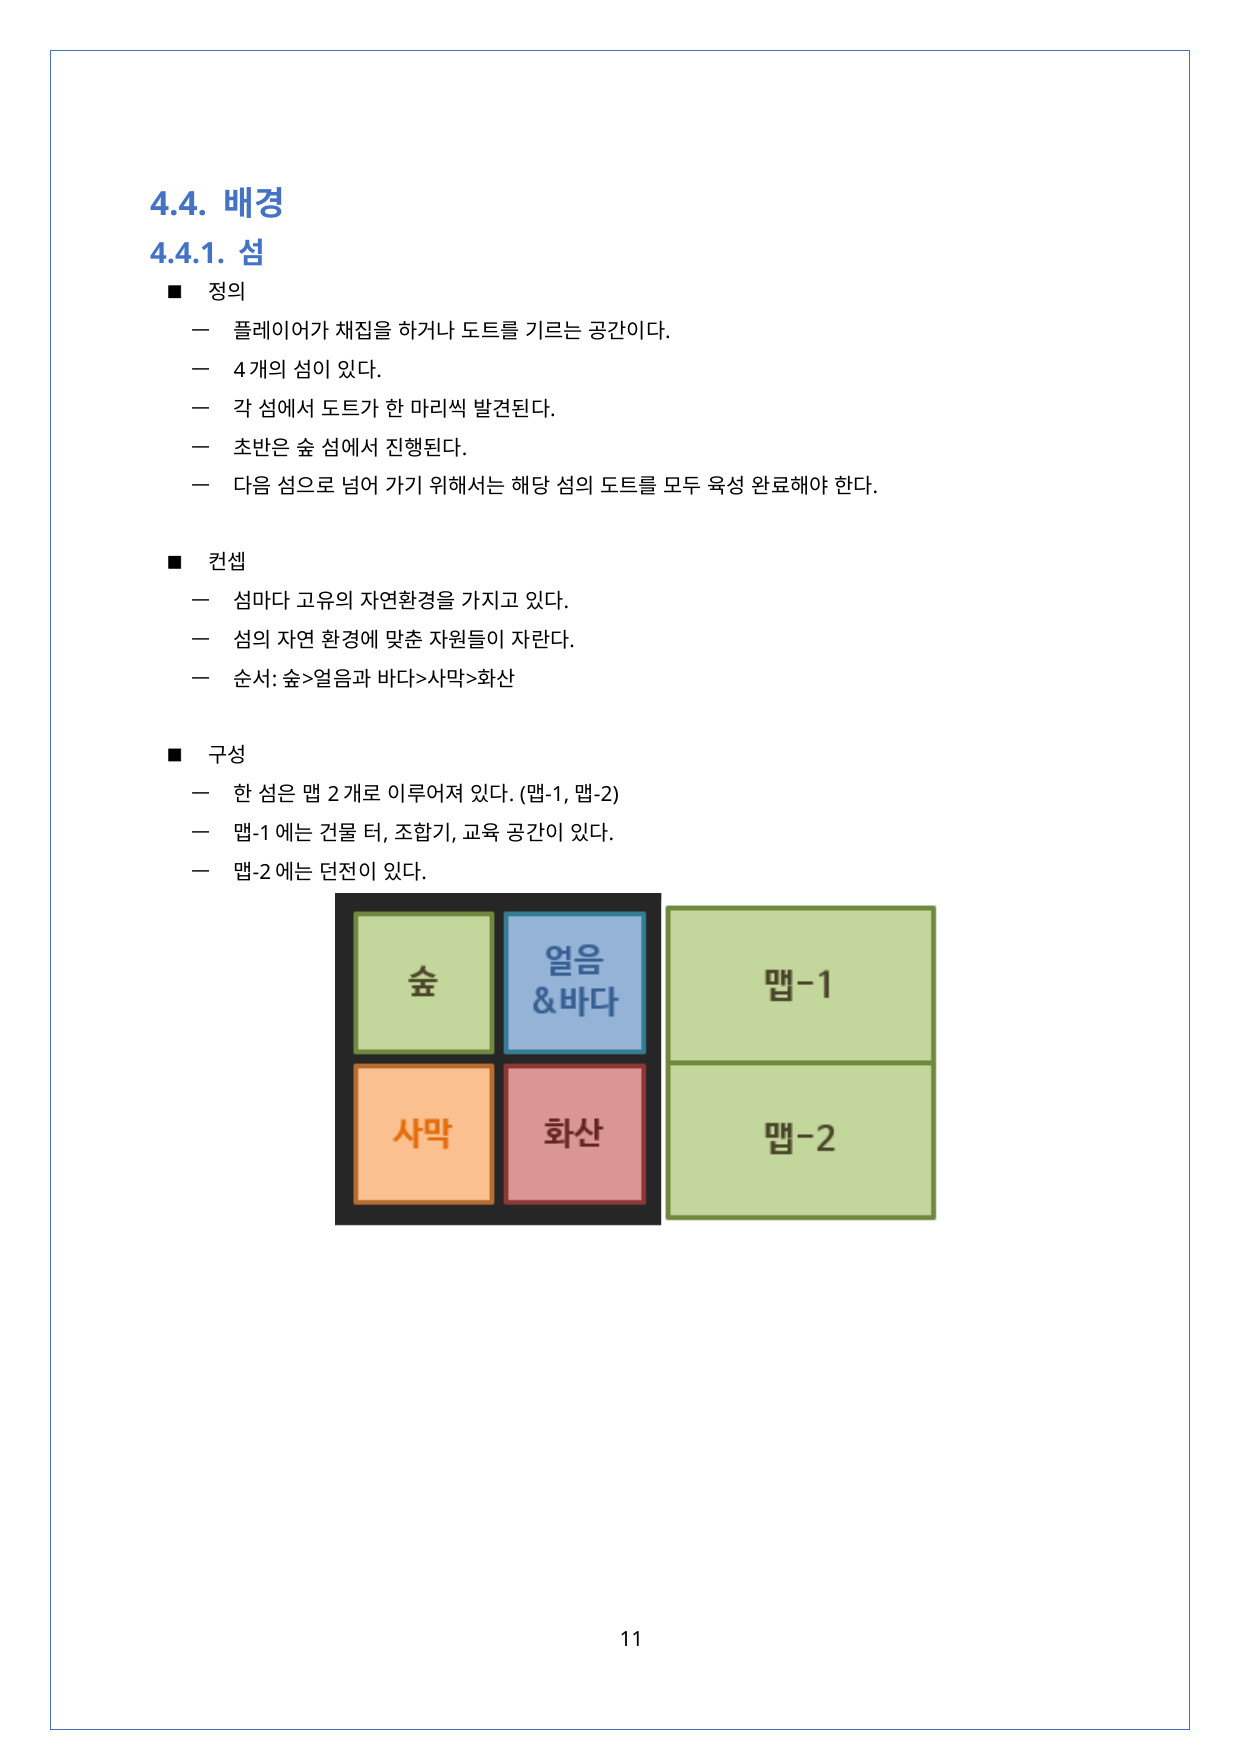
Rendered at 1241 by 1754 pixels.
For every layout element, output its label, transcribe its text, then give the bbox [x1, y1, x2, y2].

text 배경 [150, 177, 1071, 226]
text 다음 섬으로 넘어 가기 위해서는 해당 섬의 도트를 모두 육성 완료해야 한다. [192, 470, 1069, 500]
text 맵-1에는 건물 터, 조합기, 교육 공간이 있다. [192, 816, 1069, 846]
text 정의 [167, 275, 1069, 305]
text 섬의 자연 환경에 맞춘 자원들이 자란다. [192, 623, 1069, 654]
text 플레이어가 채집을 하거나 도트를 기르는 공간이다. [192, 314, 1069, 344]
text 컨셉 [167, 546, 1069, 576]
text 초반은 숲 섬에서 진행된다. [192, 431, 1069, 461]
text 각 섬에서 도트가 한 마리씩 발견된다. [192, 392, 1069, 422]
text 4개의 섬이 있다. [192, 353, 1069, 383]
text 섬마다 고유의 자연환경을 가지고 있다. [192, 584, 1069, 615]
picture [335, 893, 943, 1227]
text 구성 [167, 738, 1069, 768]
text 맵-2에는 던전이 있다. [192, 855, 1069, 885]
text 한 섬은 맵 2개로 이루어져 있다. (맵-1, 맵-2) [192, 777, 1069, 807]
text 순서: 숲>얼음과 바다>사막>화산 [192, 662, 1069, 693]
text 섬 [150, 229, 1090, 272]
